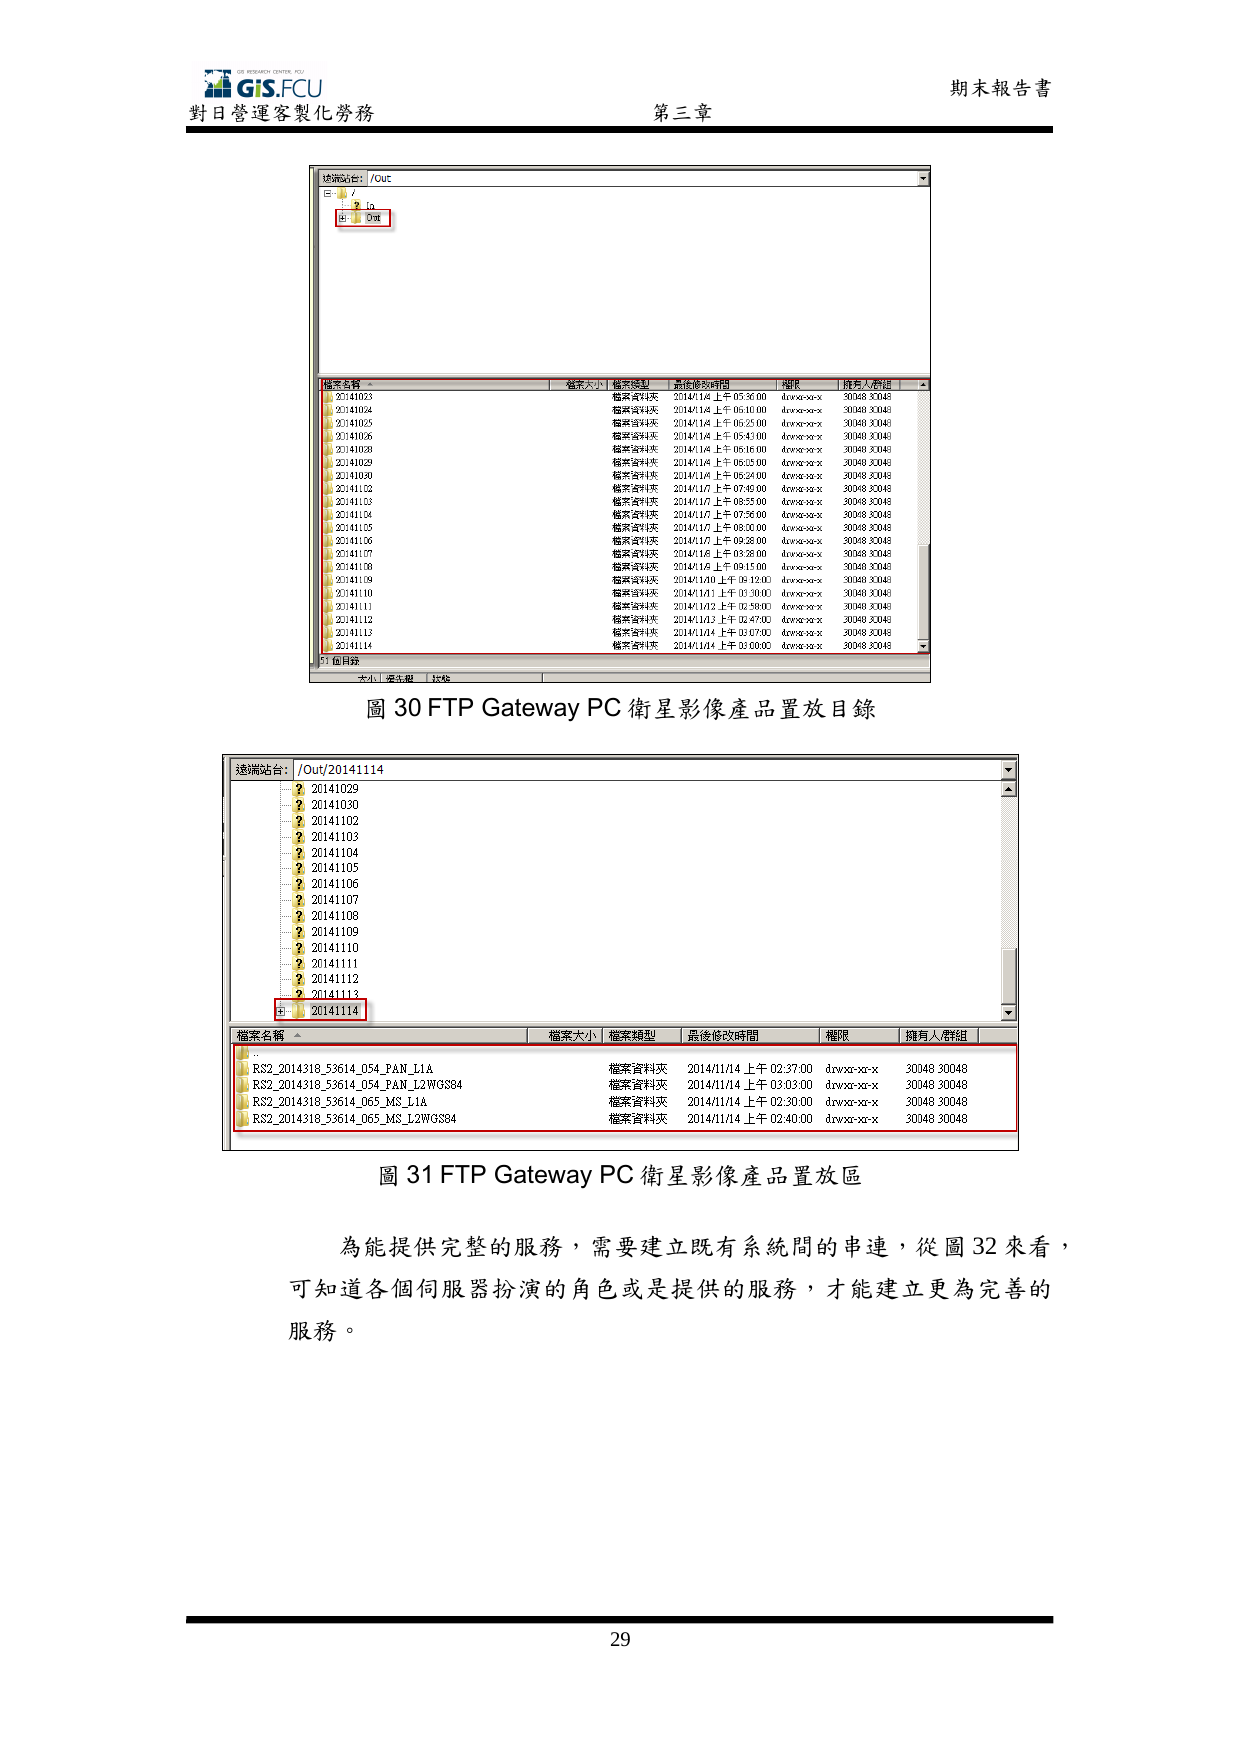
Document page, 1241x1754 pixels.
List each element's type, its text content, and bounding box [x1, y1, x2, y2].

text 圖31 FTP Gateway PC衛星影像產品置放區 [187, 1151, 1053, 1192]
picture [223, 755, 1018, 1150]
text 為能提供完整的服務，需要建立既有系統間的串連，從圖32來看，可知道各個伺服器扮演的角色或是提供的服務，才能建立更為完善的服務。 [287, 1221, 1053, 1346]
text 圖30 FTP Gateway PC衛星影像產品置放目錄 [187, 683, 1053, 724]
picture [191, 61, 328, 104]
picture [310, 166, 930, 682]
